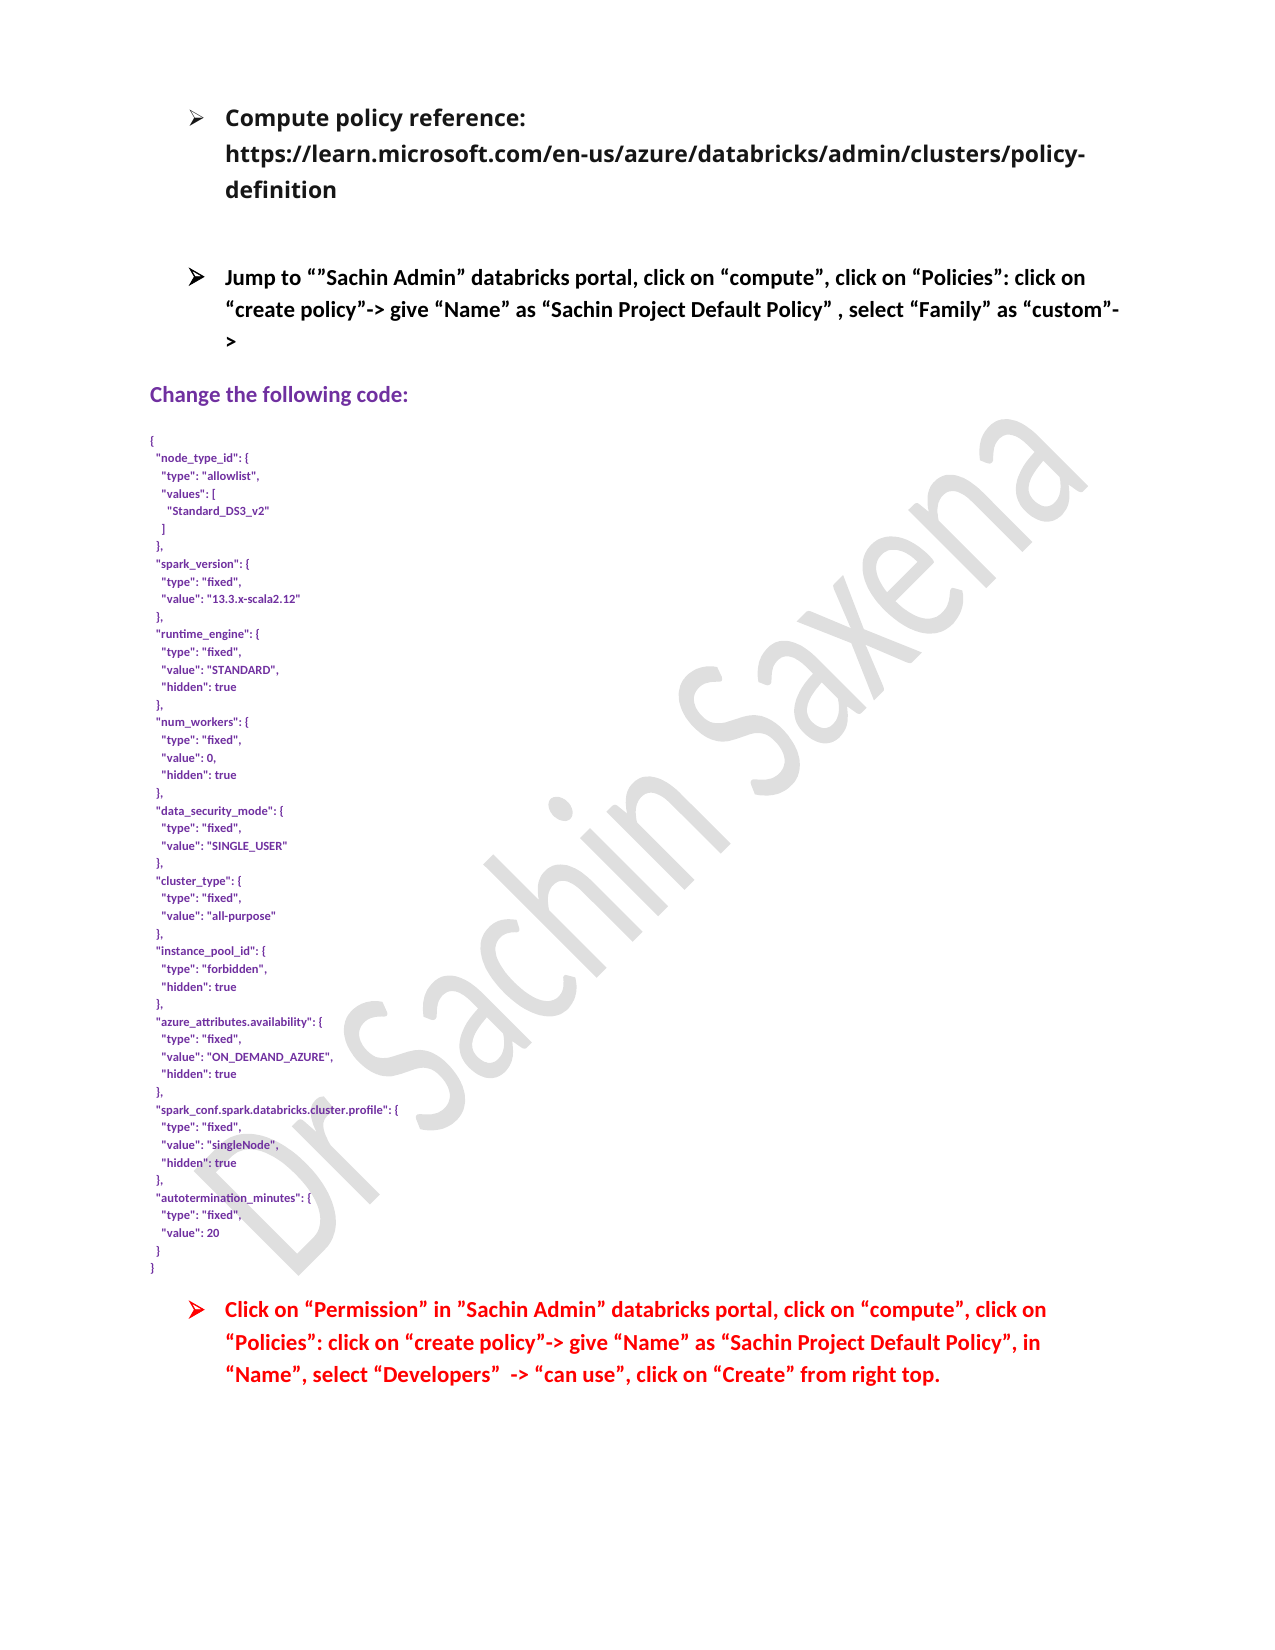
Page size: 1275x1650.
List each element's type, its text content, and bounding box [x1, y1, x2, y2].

text "spark_version": { [150, 556, 1125, 572]
text }, [150, 1172, 1125, 1188]
text "type": "fixed", [150, 891, 1125, 906]
text "autotermination_minutes": { [150, 1190, 1125, 1205]
text }, [150, 926, 1125, 941]
text "type": "fixed", [150, 820, 1125, 836]
text "type": "fixed", [150, 1119, 1125, 1135]
text "hidden": true [150, 1067, 1125, 1082]
text "value": "13.3.x-scala2.12" [150, 591, 1125, 607]
text "value": 0, [150, 750, 1125, 765]
text "num_workers": { [150, 715, 1125, 730]
text "cluster_type": { [150, 873, 1125, 888]
text "Standard_DS3_v2" [150, 503, 1125, 519]
text "type": "allowlist", [150, 468, 1125, 483]
text "value": "SINGLE_USER" [150, 838, 1125, 853]
text } [150, 1243, 1125, 1258]
text }, [150, 1084, 1125, 1100]
text }, [150, 856, 1125, 871]
text }, [150, 697, 1125, 712]
text }, [150, 539, 1125, 554]
text Change the following code: [150, 380, 1125, 408]
text "value": "all-purpose" [150, 908, 1125, 924]
text "value": 20 [150, 1225, 1125, 1241]
list Jump to “”Sachin Admin” databricks portal, click on “compute”, click on “Policies”: click on “create policy”-> give “Name” as “Sachin Project Default Policy” , select “Family” as “custom”-> [187, 263, 1125, 355]
text "values": [ [150, 486, 1125, 501]
text "spark_conf.spark.databricks.cluster.profile": { [150, 1102, 1125, 1117]
text "type": "fixed", [150, 574, 1125, 589]
text "type": "fixed", [150, 644, 1125, 659]
text "hidden": true [150, 979, 1125, 994]
text "hidden": true [150, 767, 1125, 783]
text "hidden": true [150, 1155, 1125, 1170]
text "azure_attributes.availability": { [150, 1014, 1125, 1029]
text { [150, 433, 1125, 448]
text "runtime_engine": { [150, 627, 1125, 642]
text "value": "ON_DEMAND_AZURE", [150, 1049, 1125, 1064]
list Click on “Permission” in ”Sachin Admin” databricks portal, click on “compute”, click on “Policies”: click on “create policy”-> give “Name” as “Sachin Project Default Policy”, in “Name”, select “Developers” -> “can use”, click on “Create” from right top. [187, 1296, 1125, 1388]
text "hidden": true [150, 679, 1125, 695]
text ] [150, 521, 1125, 536]
text "type": "fixed", [150, 732, 1125, 748]
text "data_security_mode": { [150, 803, 1125, 818]
text }, [150, 996, 1125, 1012]
text "instance_pool_id": { [150, 943, 1125, 959]
text "type": "forbidden", [150, 961, 1125, 976]
text "type": "fixed", [150, 1208, 1125, 1223]
text "type": "fixed", [150, 1032, 1125, 1047]
text } [150, 1260, 1125, 1276]
text "value": "singleNode", [150, 1137, 1125, 1152]
text }, [150, 609, 1125, 624]
text "value": "STANDARD", [150, 662, 1125, 677]
subtitle Compute policy reference: https://learn.microsoft.com/en-us/azure/databricks/admin/clusters/policy-definition [187, 102, 1125, 205]
text "node_type_id": { [150, 451, 1125, 466]
text }, [150, 785, 1125, 800]
